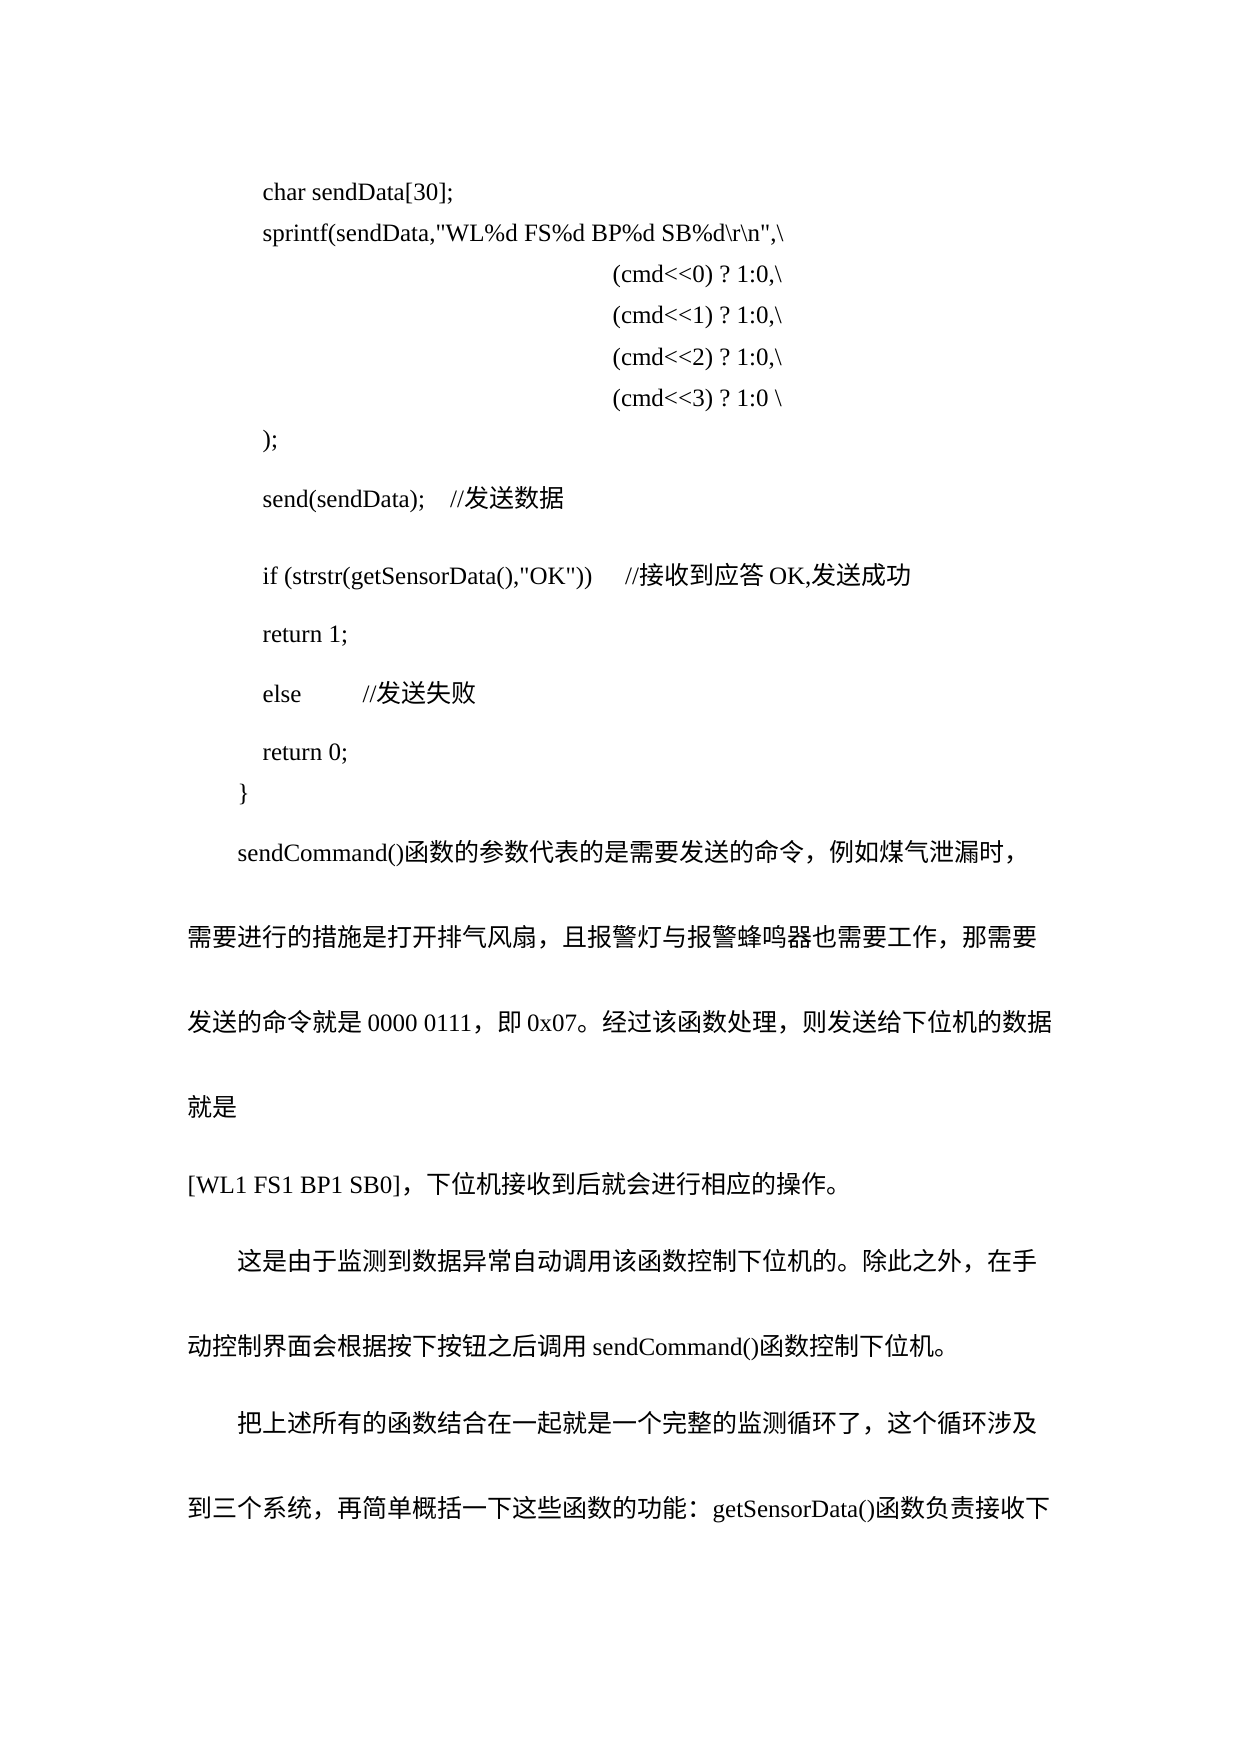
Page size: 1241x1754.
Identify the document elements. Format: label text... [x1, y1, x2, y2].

text return 0; [212, 734, 1053, 768]
text ); [212, 421, 1053, 455]
text sprintf(sendData,"WL%d FS%d BP%d SB%d\r\n",\ [212, 216, 1053, 249]
text char sendData[30]; [212, 174, 1053, 208]
text (cmd<<0) ? 1:0,\ [562, 257, 1053, 291]
text 这是由于监测到数据异常自动调用该函数控制下位机的。除此之外，在手动控制界面会根据按下按钮之后调用sendCommand()函数控制下位机。 [187, 1226, 1053, 1378]
text } [187, 776, 1053, 810]
text if (strstr(getSensorData(),"OK")) //接收到应答OK,发送成功 [212, 539, 1053, 607]
text sendCommand()函数的参数代表的是需要发送的命令，例如煤气泄漏时，需要进行的措施是打开排气风扇，且报警灯与报警蜂鸣器也需要工作，那需要发送的命令就是0000 0111，即0x07。经过该函数处理，则发送给下位机的数据就是 [187, 817, 1053, 1139]
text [187, 1387, 1053, 1540]
text send(sendData); //发送数据 [212, 462, 1053, 530]
text [WL1 FS1 BP1 SB0]，下位机接收到后就会进行相应的操作。 [187, 1148, 1053, 1216]
text (cmd<<2) ? 1:0,\ [562, 339, 1053, 373]
text (cmd<<1) ? 1:0,\ [562, 298, 1053, 332]
text (cmd<<3) ? 1:0 \ [562, 380, 1053, 414]
text return 1; [212, 616, 1053, 650]
text else //发送失败 [212, 658, 1053, 726]
